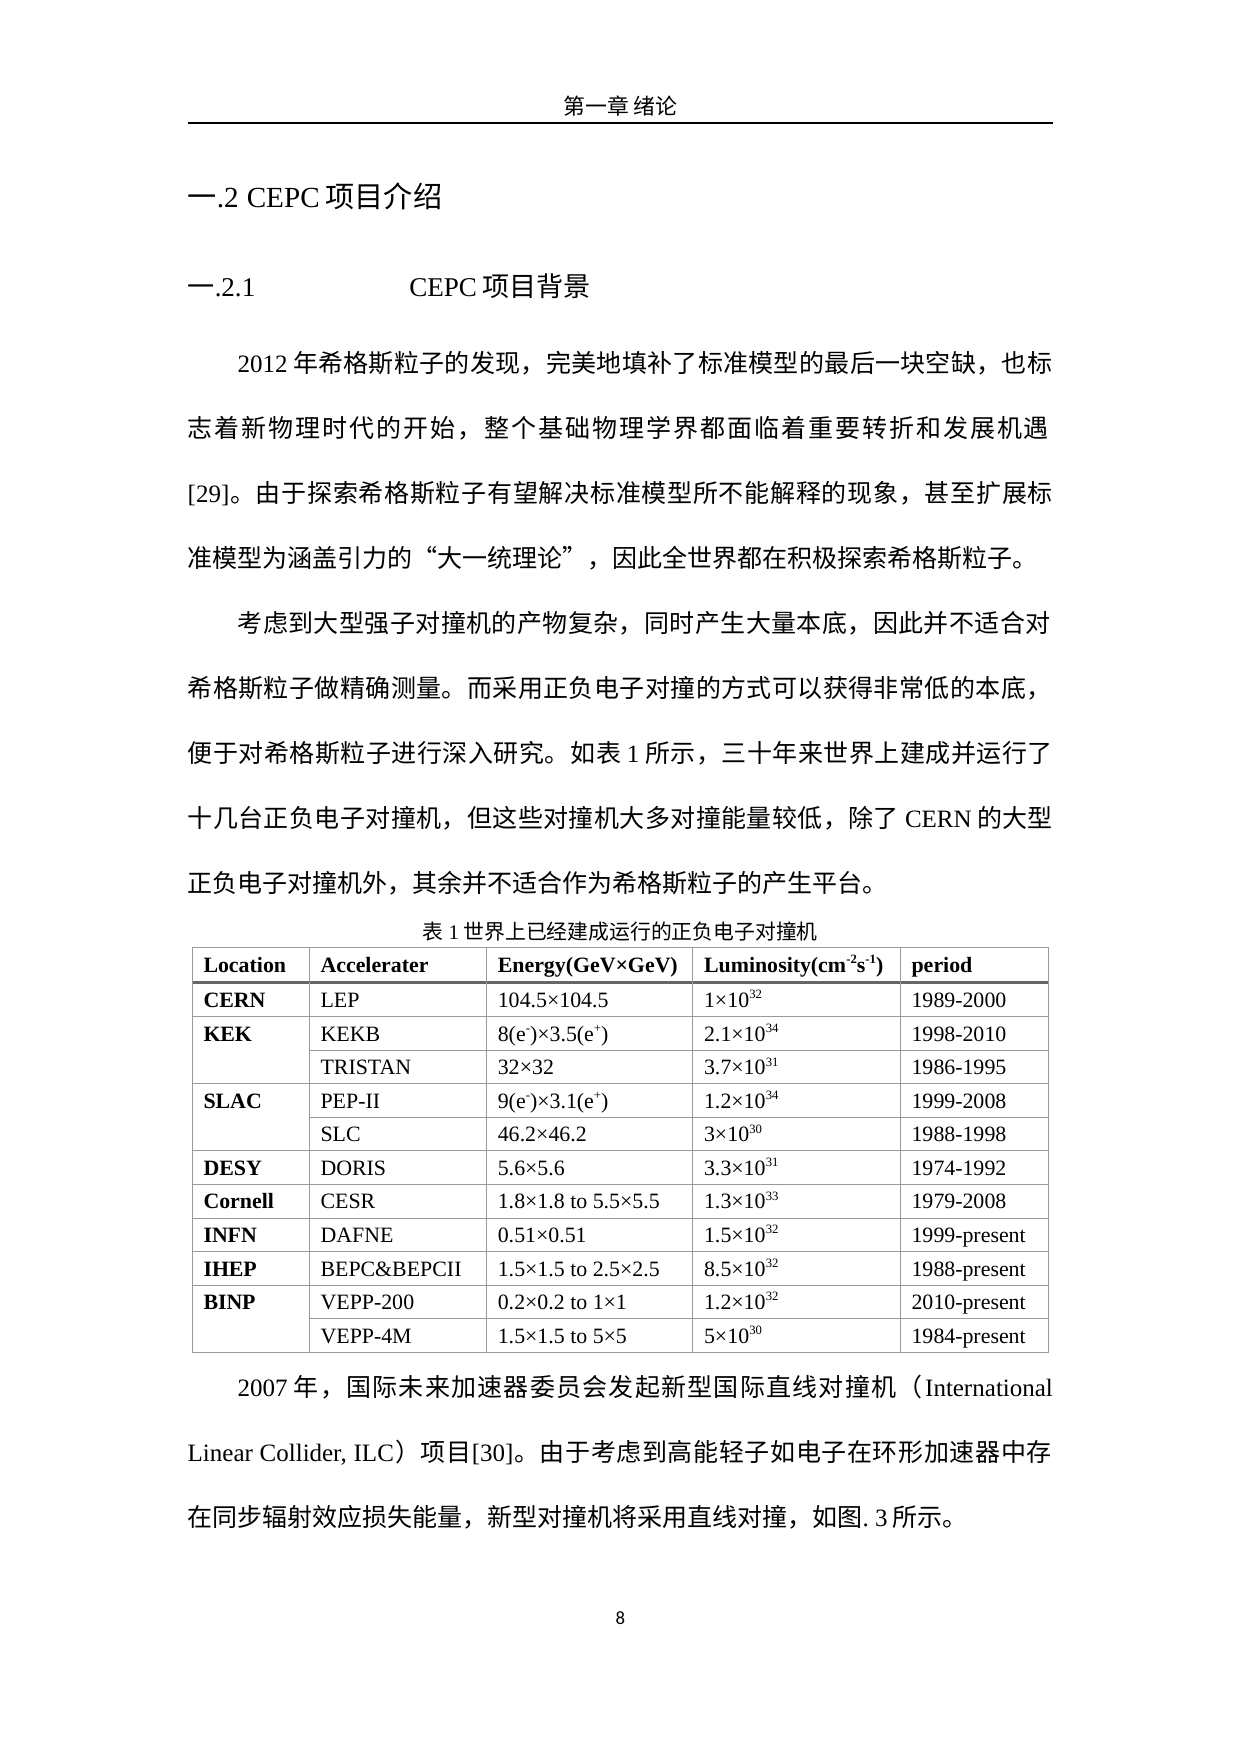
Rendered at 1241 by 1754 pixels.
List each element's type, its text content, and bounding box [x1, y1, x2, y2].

table_cell 1984-present [901, 1319, 1048, 1352]
table_cell 32×32 [487, 1051, 692, 1083]
table_cell 2010-present [901, 1286, 1048, 1318]
table_cell VEPP-200 [310, 1286, 486, 1318]
subtitle CEPC项目背景 [187, 252, 1053, 317]
table_cell BINP [193, 1286, 309, 1352]
table_cell DESY [193, 1151, 309, 1184]
text 考虑到大型强子对撞机的产物复杂，同时产生大量本底，因此并不适合对希格斯粒子做精确测量。而采用正负电子对撞的方式可以获得非常低的本底，便于对希格斯粒子进行深入研究。如表1所示，三十年来世界上建成并运行了十几台正负电子对撞机，但这些对撞机大多对撞能量较低，除了CERN的大型正负电子对撞机外，其余并不适合作为希格斯粒子的产生平台。 [187, 589, 1053, 914]
table_cell 1.5×1.5 to 5×5 [487, 1319, 692, 1352]
table_cell 1998-2010 [901, 1017, 1048, 1050]
table_cell 1988-1998 [901, 1118, 1048, 1150]
text 表 1 世界上已经建成运行的正负电子对撞机 [187, 914, 1053, 947]
table_cell Cornell [193, 1185, 309, 1217]
table_cell IHEP [193, 1252, 309, 1284]
table_cell VEPP-4M [310, 1319, 486, 1352]
table_cell 1.2×1032 [693, 1286, 900, 1318]
table_cell 1979-2008 [901, 1185, 1048, 1217]
table_cell 5×1030 [693, 1319, 900, 1352]
table_cell 0.2×0.2 to 1×1 [487, 1286, 692, 1318]
table_header Energy(GeV×GeV) [487, 948, 692, 981]
table_cell 1974-1992 [901, 1151, 1048, 1184]
table_cell 1989-2000 [901, 984, 1048, 1016]
table_header Accelerater [310, 948, 486, 981]
table_cell TRISTAN [310, 1051, 486, 1083]
table_cell 9(e-)×3.1(e+) [487, 1084, 692, 1117]
table_cell INFN [193, 1219, 309, 1251]
table_header Location [193, 948, 309, 981]
table_cell BEPC&BEPCII [310, 1252, 486, 1284]
table_cell 1.5×1.5 to 2.5×2.5 [487, 1252, 692, 1284]
table_header period [901, 948, 1048, 981]
table_cell PEP-II [310, 1084, 486, 1117]
table_cell 1999-present [901, 1219, 1048, 1251]
table_cell 1986-1995 [901, 1051, 1048, 1083]
table_cell 1.5×1032 [693, 1219, 900, 1251]
table_cell 8.5×1032 [693, 1252, 900, 1284]
table_cell DORIS [310, 1151, 486, 1184]
table_cell DAFNE [310, 1219, 486, 1251]
text 2012年希格斯粒子的发现，完美地填补了标准模型的最后一块空缺，也标志着新物理时代的开始，整个基础物理学界都面临着重要转折和发展机遇[29]。由于探索希格斯粒子有望解决标准模型所不能解释的现象，甚至扩展标准模型为涵盖引力的“大一统理论”，因此全世界都在积极探索希格斯粒子。 [187, 329, 1053, 589]
table_cell 1.2×1034 [693, 1084, 900, 1117]
subtitle CEPC项目介绍 [187, 162, 1053, 227]
table_cell KEK [193, 1017, 309, 1083]
table_cell 8(e-)×3.5(e+) [487, 1017, 692, 1050]
table_cell CESR [310, 1185, 486, 1217]
table_cell CERN [193, 984, 309, 1016]
text 2007年，国际未来加速器委员会发起新型国际直线对撞机（International Linear Collider, ILC）项目[30]。由于考虑到高能轻子如电子在环形加速器中存在同步辐射效应损失能量，新型对撞机将采用直线对撞，如图. 3所示。 [187, 1353, 1053, 1548]
table_cell SLAC [193, 1084, 309, 1150]
table_cell SLC [310, 1118, 486, 1150]
table_cell KEKB [310, 1017, 486, 1050]
table_cell 5.6×5.6 [487, 1151, 692, 1184]
table_cell 1.8×1.8 to 5.5×5.5 [487, 1185, 692, 1217]
table_cell 3.7×1031 [693, 1051, 900, 1083]
table_cell 3.3×1031 [693, 1151, 900, 1184]
table_cell LEP [310, 984, 486, 1016]
table_header Luminosity(cm-2s-1) [693, 948, 900, 981]
table_cell 1.3×1033 [693, 1185, 900, 1217]
table_cell 104.5×104.5 [487, 984, 692, 1016]
table_cell 1988-present [901, 1252, 1048, 1284]
table_cell 3×1030 [693, 1118, 900, 1150]
table_cell 0.51×0.51 [487, 1219, 692, 1251]
table_cell 1×1032 [693, 984, 900, 1016]
table_cell 1999-2008 [901, 1084, 1048, 1117]
table_cell 46.2×46.2 [487, 1118, 692, 1150]
table_cell 2.1×1034 [693, 1017, 900, 1050]
